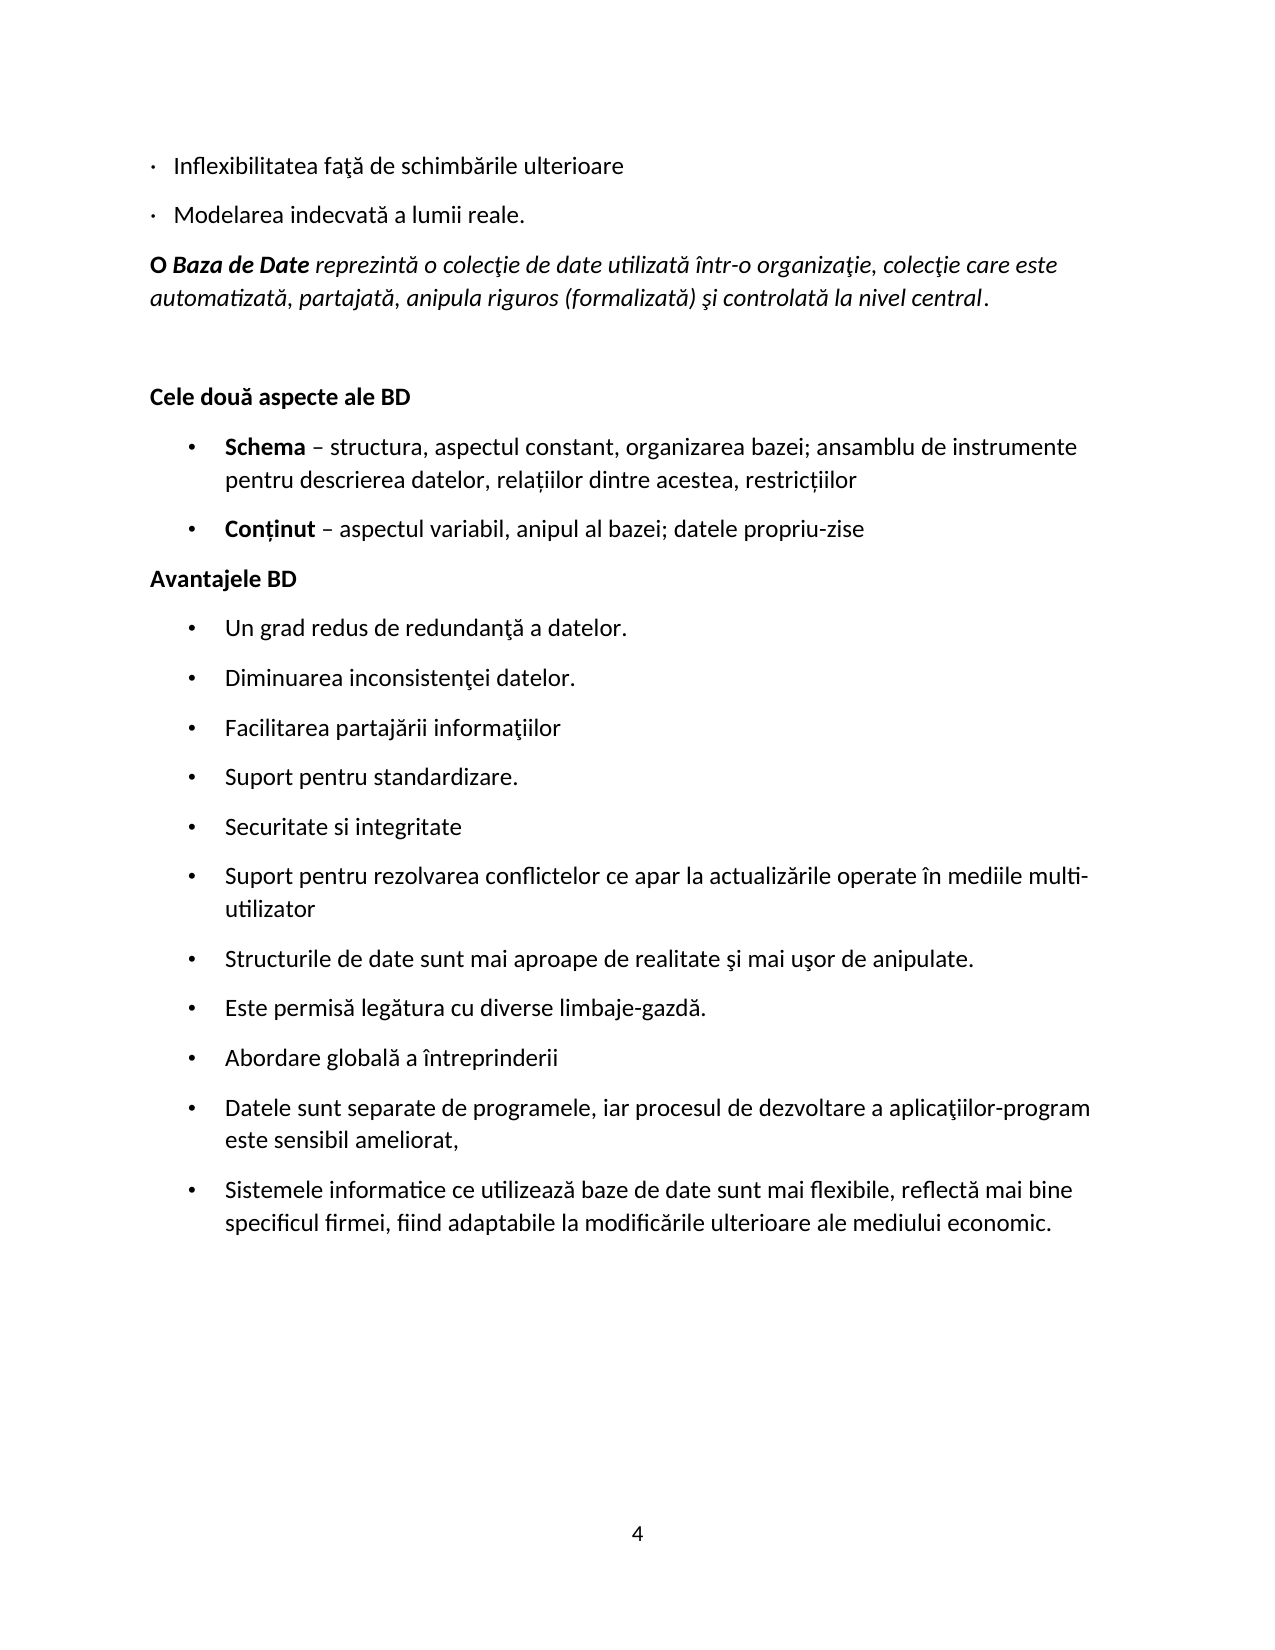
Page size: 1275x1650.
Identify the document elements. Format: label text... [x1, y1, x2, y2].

text O Baza de Date reprezintă o colecţie de date utilizată într-o organizaţie, colecţie care este automatizată, partajată, anipula riguros (formalizată) şi controlată la nivel central. [150, 249, 1125, 313]
list Suport pentru rezolvarea conflictelor ce apar la actualizările operate în mediile multi-utilizator [187, 860, 1125, 924]
list Conţinut – aspectul variabil, anipul al bazei; datele propriu-zise [187, 513, 1125, 544]
list Abordare globală a întreprinderii [187, 1042, 1125, 1073]
list Suport pentru standardizare. [187, 761, 1125, 792]
list Un grad redus de redundanţă a datelor. [187, 612, 1125, 643]
list Structurile de date sunt mai aproape de realitate şi mai uşor de anipulate. [187, 943, 1125, 973]
text Avantajele BD [150, 563, 1125, 593]
list Datele sunt separate de programele, iar procesul de dezvoltare a aplicaţiilor-program este sensibil ameliorat, [187, 1092, 1125, 1155]
list Facilitarea partajării informaţiilor [187, 712, 1125, 742]
text Cele două aspecte ale BD [150, 381, 1125, 412]
list Este permisă legătura cu diverse limbaje-gazdă. [187, 992, 1125, 1023]
list Sistemele informatice ce utilizează baze de date sunt mai flexibile, reflectă mai bine specificul firmei, fiind adaptabile la modificările ulterioare ale mediului economic. [187, 1174, 1125, 1238]
list Diminuarea inconsistenţei datelor. [187, 662, 1125, 693]
text · Inflexibilitatea faţă de schimbările ulterioare [150, 150, 1125, 181]
list Securitate si integritate [187, 811, 1125, 841]
list Schema – structura, aspectul constant, organizarea bazei; ansamblu de instrumente pentru descrierea datelor, relaţiilor dintre acestea, restricţiilor [187, 431, 1125, 494]
text · Modelarea indecvată a lumii reale. [150, 199, 1125, 230]
